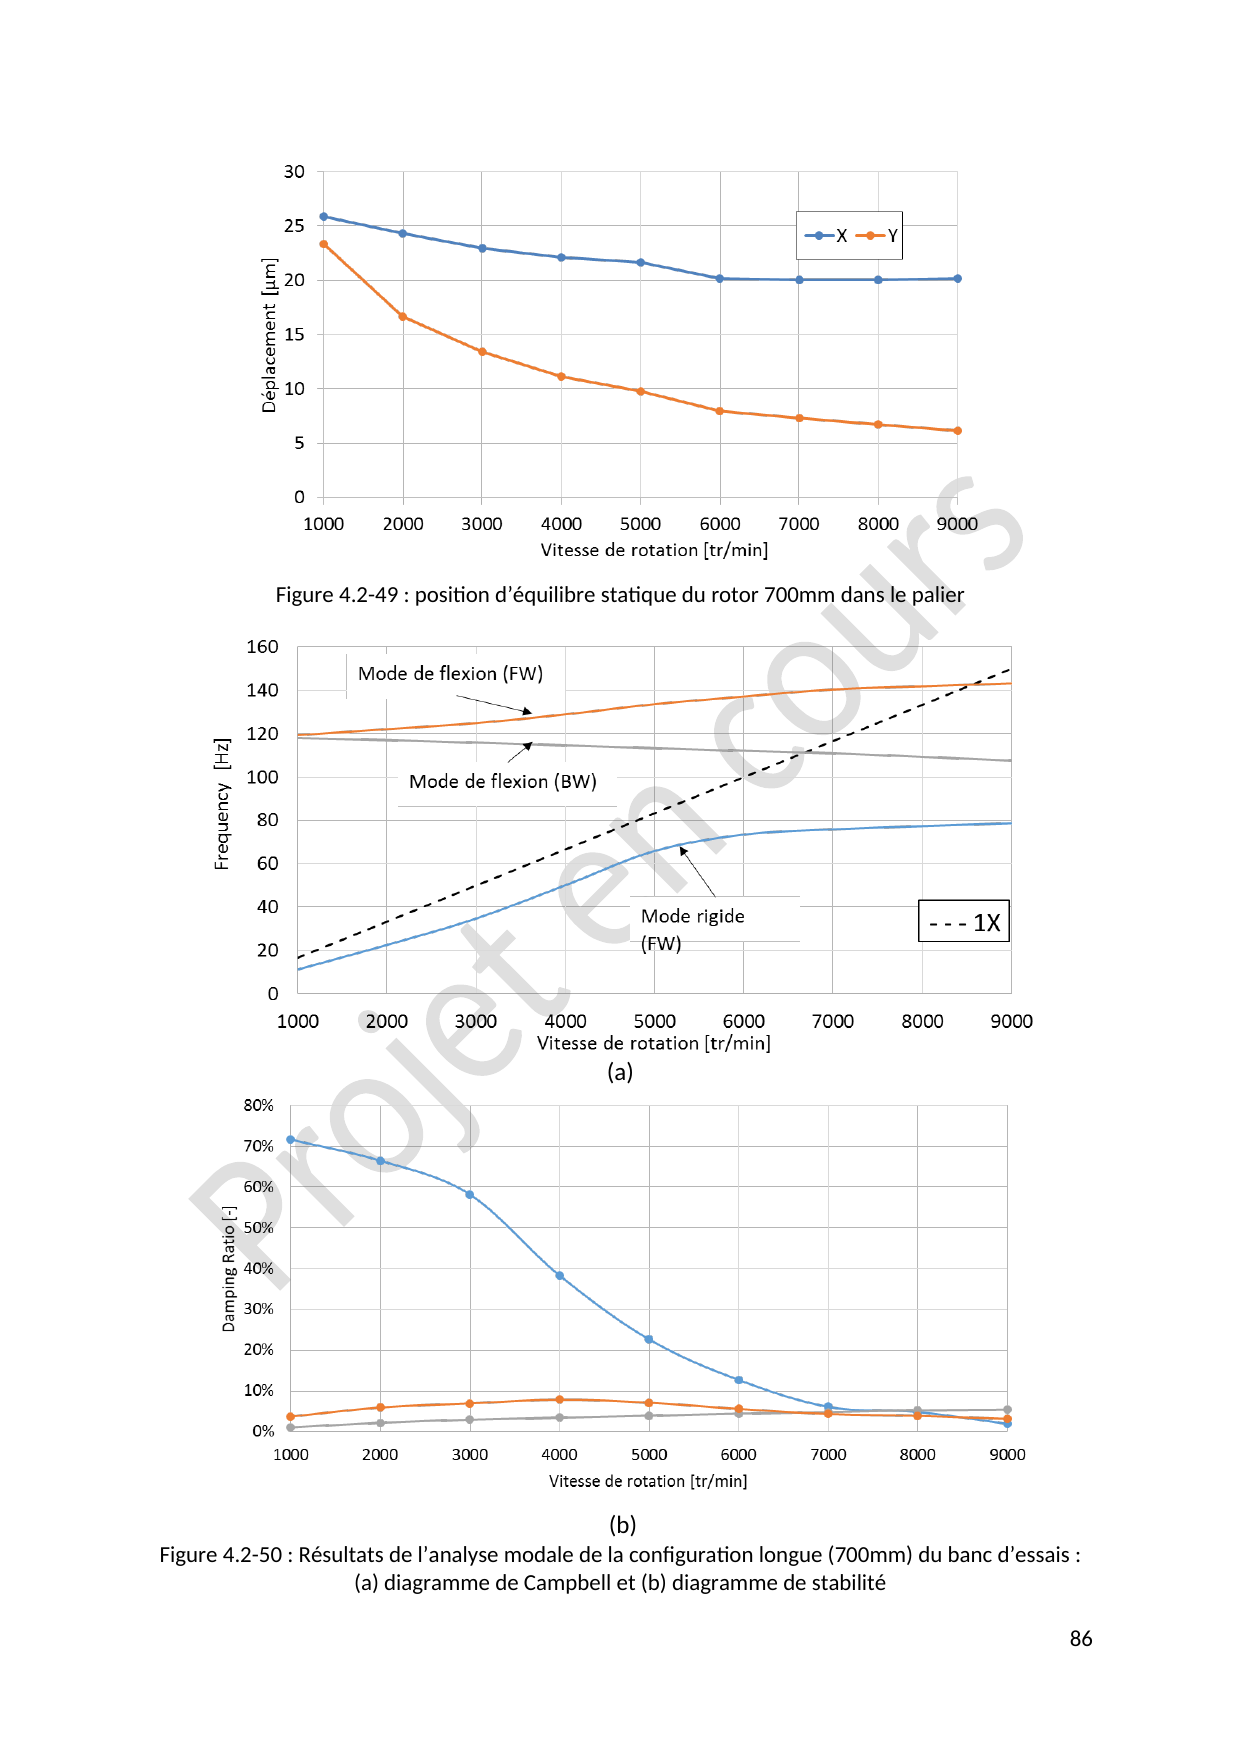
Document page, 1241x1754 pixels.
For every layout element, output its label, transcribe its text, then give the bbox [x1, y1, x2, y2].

text (a) [148, 1057, 1093, 1087]
text (b) [148, 1509, 1093, 1540]
picture [253, 147, 987, 565]
picture [198, 1087, 1042, 1510]
picture [192, 628, 1048, 1057]
